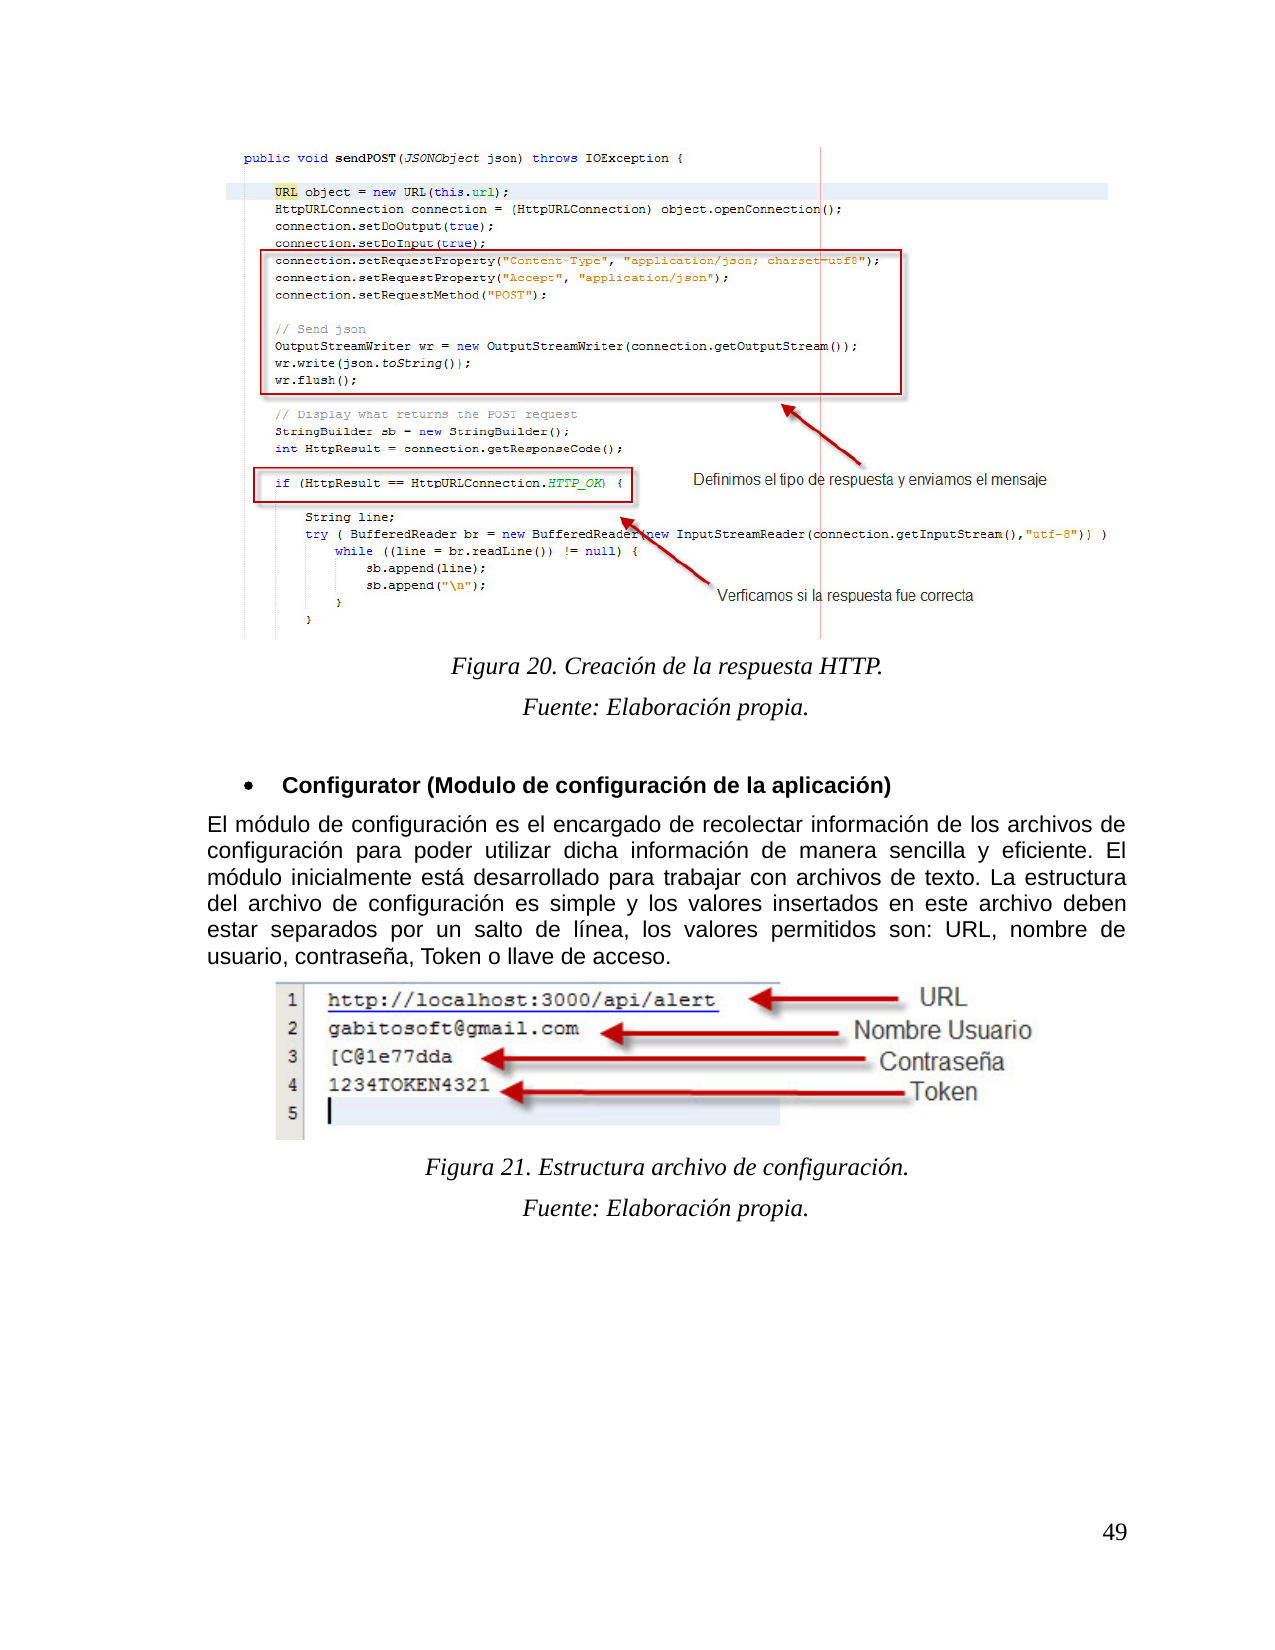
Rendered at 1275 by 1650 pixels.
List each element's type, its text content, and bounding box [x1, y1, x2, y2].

picture [226, 147, 1108, 639]
text Figura 20. Creación de la respuesta HTTP. [207, 651, 1127, 679]
text Fuente: Elaboración propia. [207, 692, 1127, 721]
list Configurator (Modulo de configuración de la aplicación) [244, 772, 1127, 798]
text Fuente: Elaboración propia. [207, 1193, 1127, 1222]
text El módulo de configuración es el encargado de recolectar información de los archivos de configuración para poder utilizar dicha información de manera sencilla y eficiente. El módulo inicialmente está desarrollado para trabajar con archivos de texto. La estructura del archivo de configuración es simple y los valores insertados en este archivo deben estar separados por un salto de línea, los valores permitidos son: URL, nombre de usuario, contraseña, Token o llave de acceso. [207, 811, 1127, 969]
text Figura 21. Estructura archivo de configuración. [207, 1152, 1127, 1181]
picture [275, 981, 1059, 1140]
